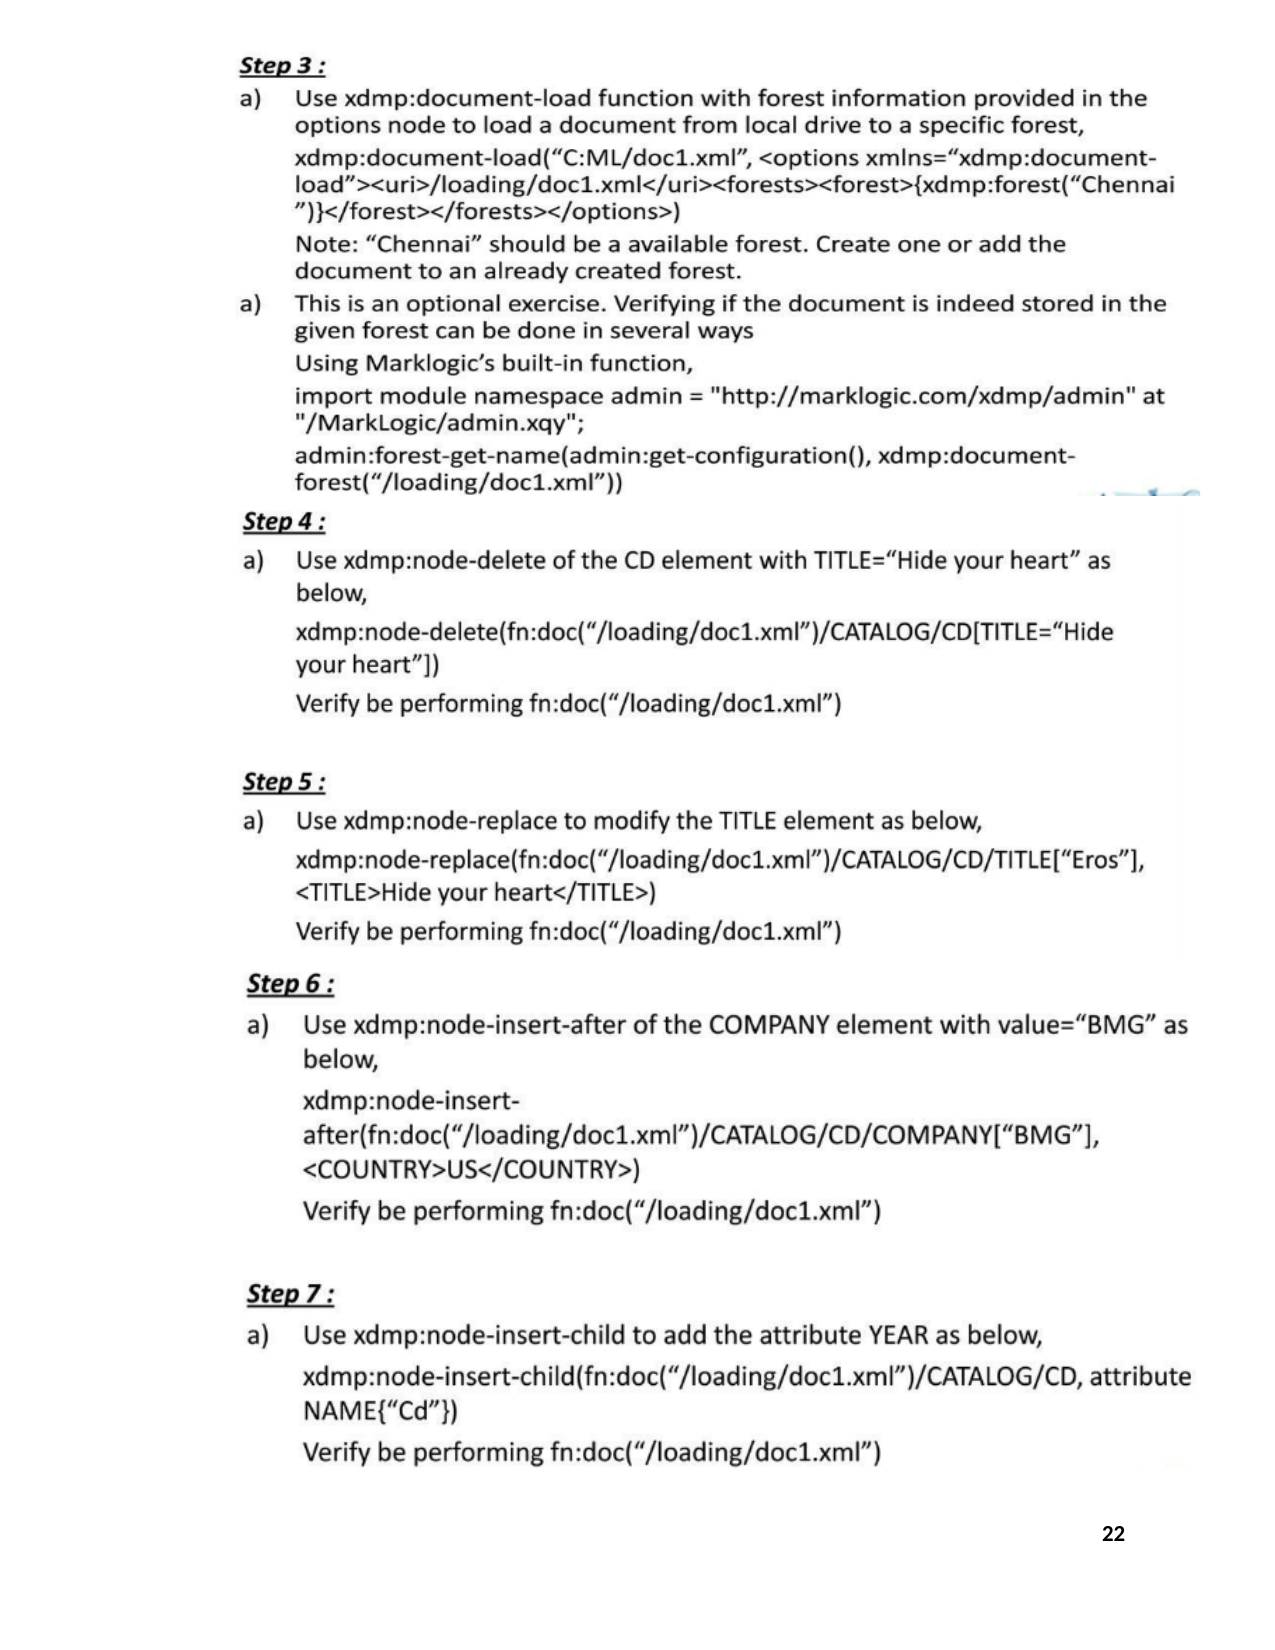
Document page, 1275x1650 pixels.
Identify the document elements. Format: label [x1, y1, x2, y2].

picture [225, 46, 1200, 496]
picture [225, 499, 1200, 964]
picture [225, 967, 1200, 1468]
